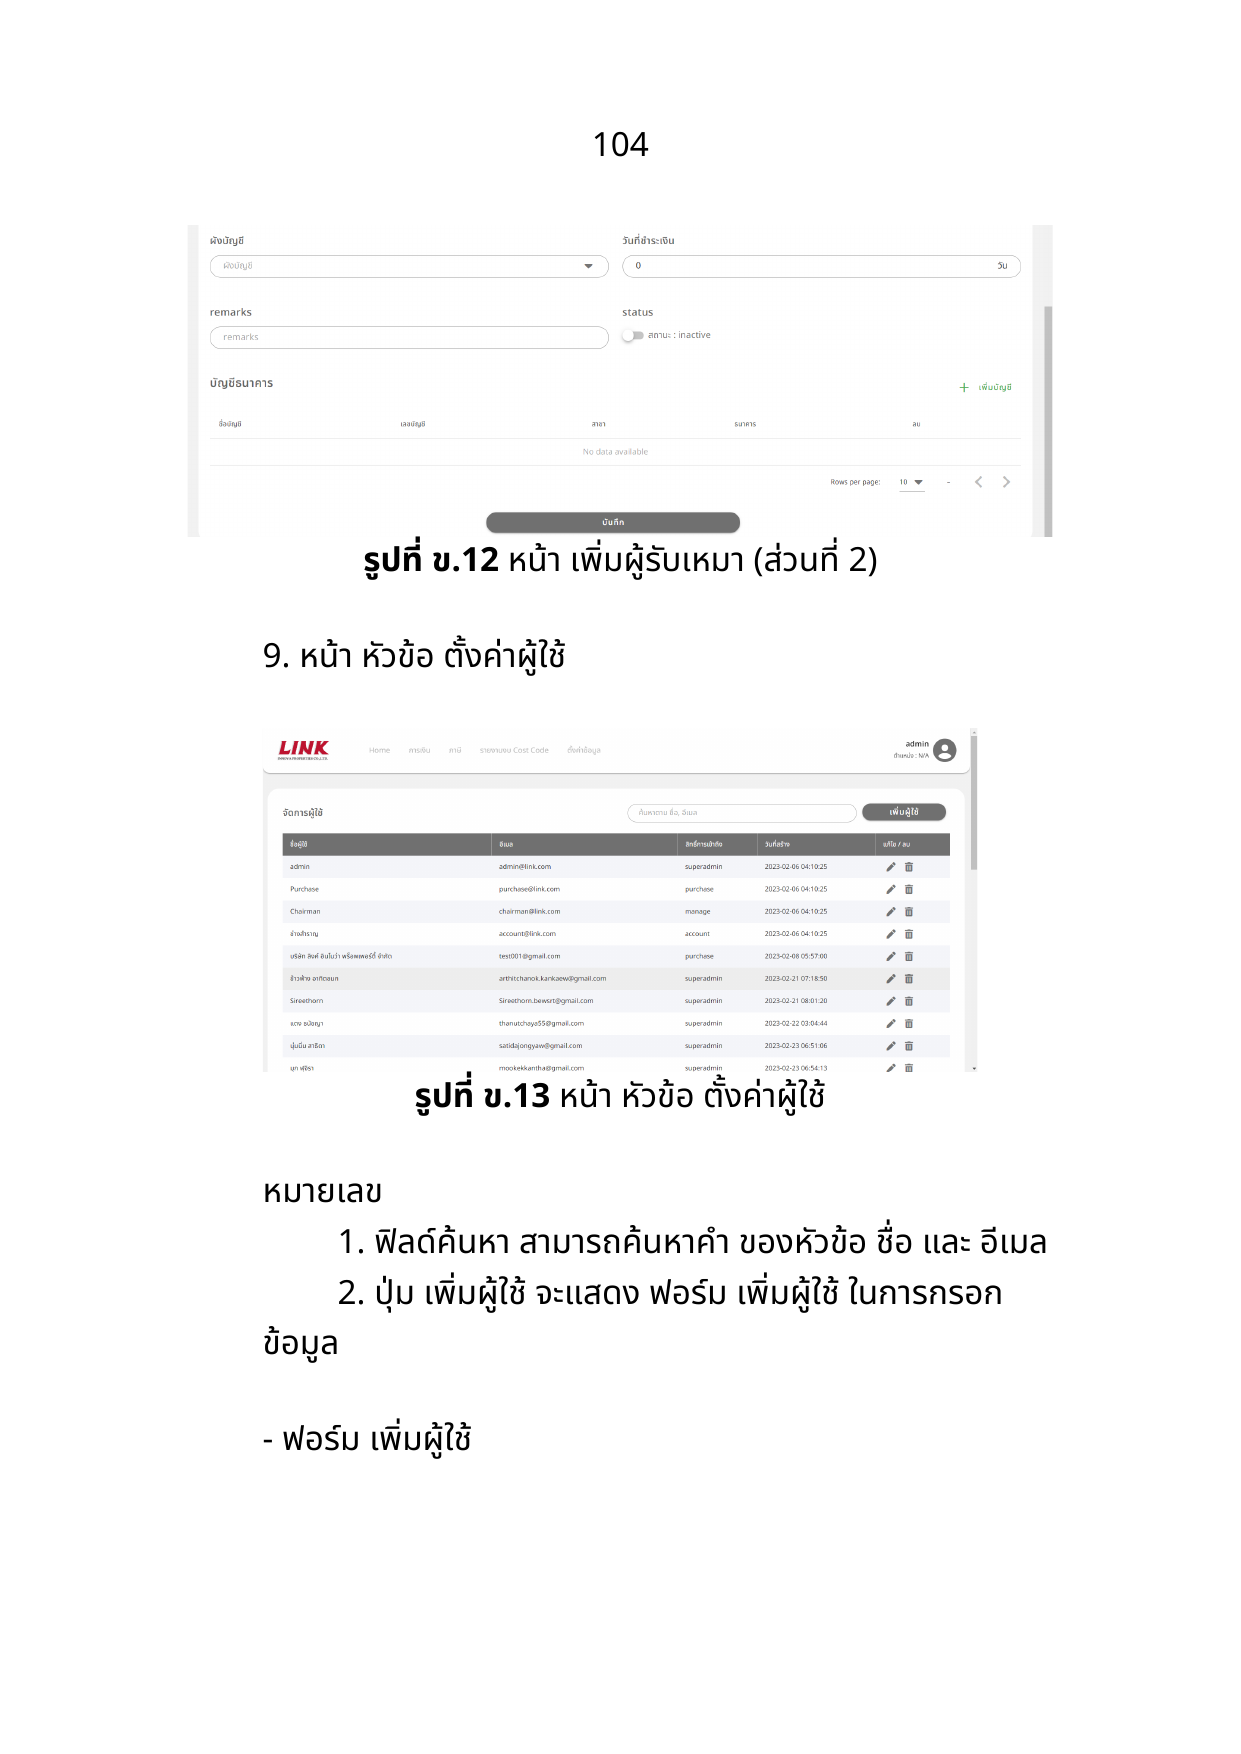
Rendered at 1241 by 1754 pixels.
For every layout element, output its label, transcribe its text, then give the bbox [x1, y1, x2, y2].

picture [262, 728, 978, 1072]
list 1. ฟิลด์ค้นหา สามารถค้นหาคำ ของหัวข้อ ชื่อ และ อีเมล [187, 1218, 1053, 1268]
text รูปที่ ข.13 หน้า หัวข้อ ตั้งค่าผู้ใช้ [187, 1071, 1053, 1122]
text รูปที่ ข.12 หน้า เพิ่มผู้รับเหมา (ส่วนที่ 2) [187, 537, 1053, 587]
text 9. หน้า หัวข้อ ตั้งค่าผู้ใช้ [187, 632, 1053, 683]
picture [187, 225, 1053, 537]
text หมายเลข [187, 1167, 1053, 1218]
list 2. ปุ่ม เพิ่มผู้ใช้ จะแสดง ฟอร์ม เพิ่มผู้ใช้ ในการกรอกข้อมูล [262, 1268, 1053, 1369]
text - ฟอร์ม เพิ่มผู้ใช้ [187, 1415, 1053, 1466]
